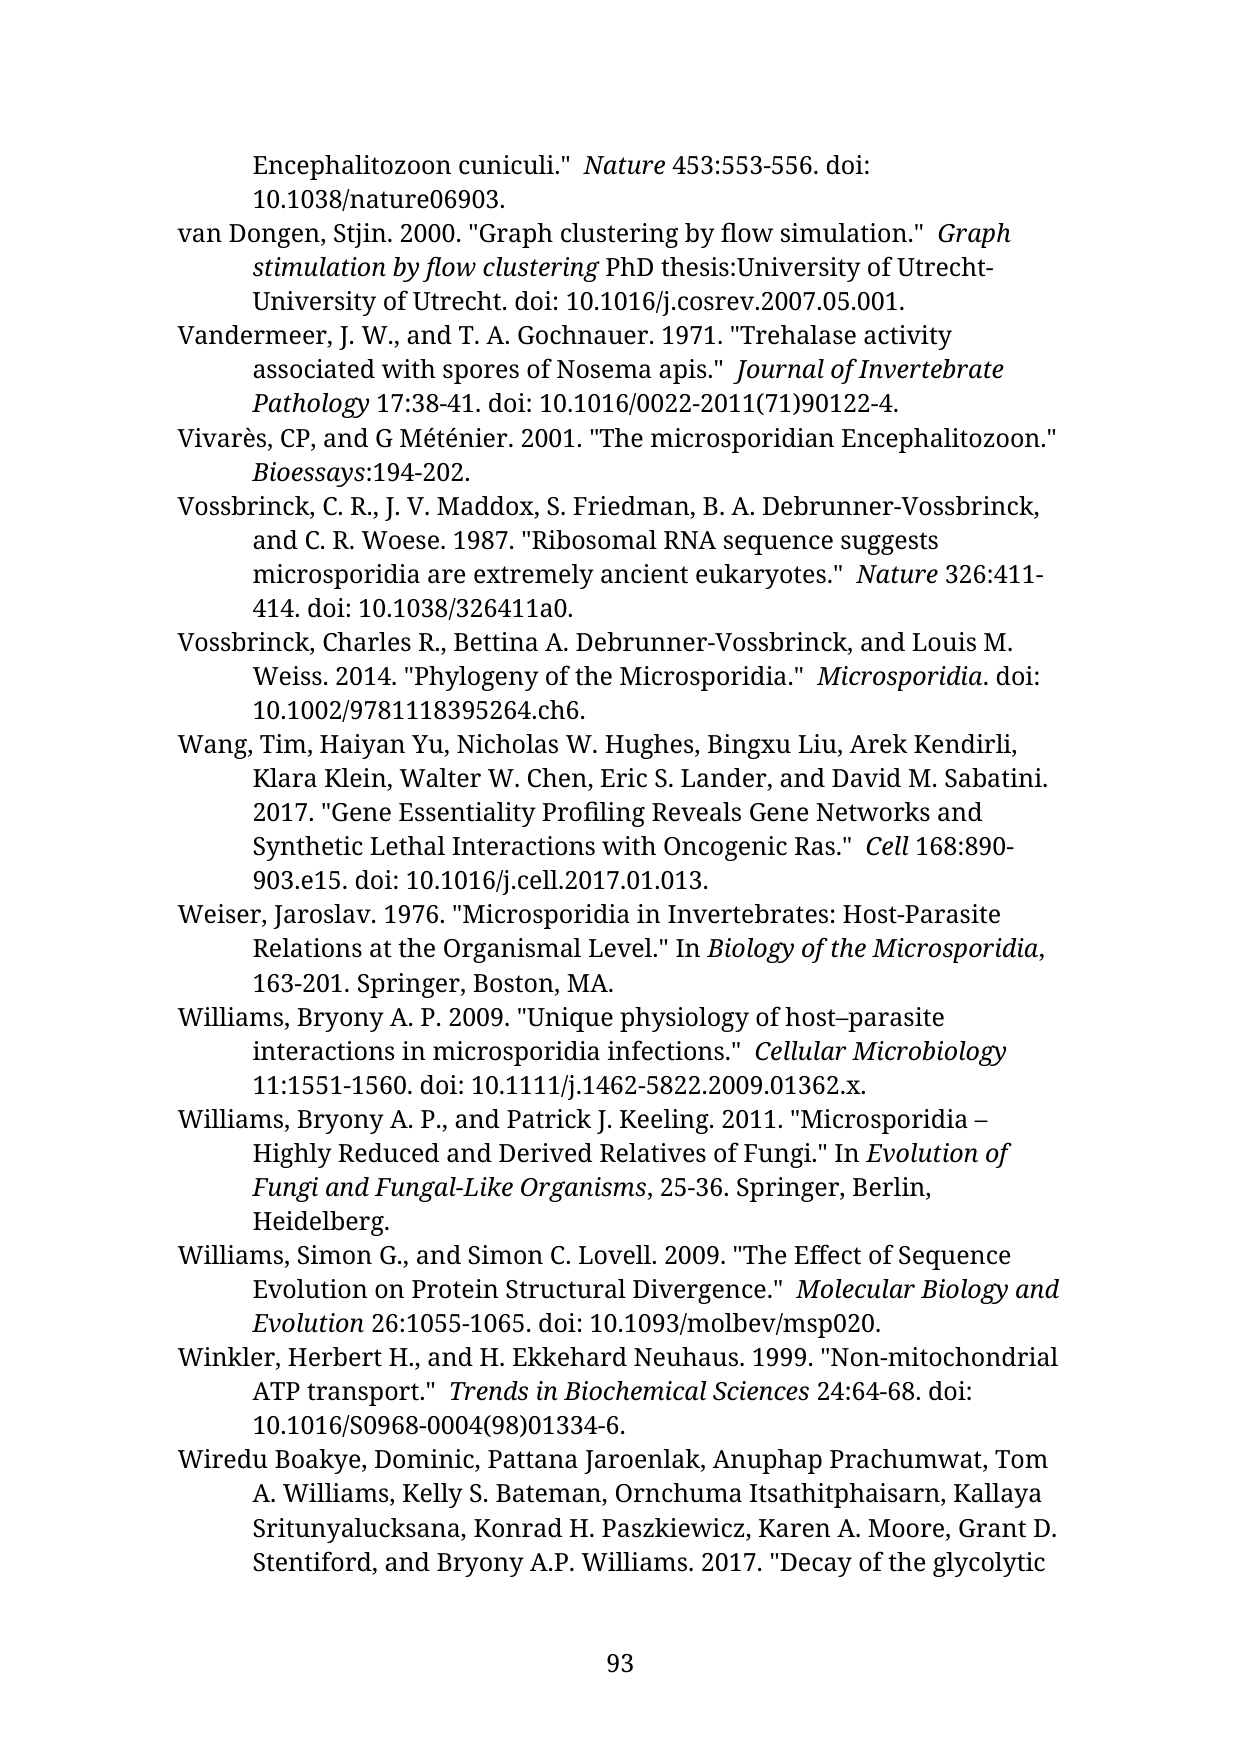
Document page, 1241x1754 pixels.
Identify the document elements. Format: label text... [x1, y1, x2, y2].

text Vossbrinck, Charles R., Bettina A. Debrunner‐Vossbrinck, and Louis M. Weiss. 2014. "Phylogeny of the Microsporidia." Microsporidia. doi: 10.1002/9781118395264.ch6. [177, 624, 1063, 727]
text Williams, Bryony A. P. 2009. "Unique physiology of host–parasite interactions in microsporidia infections." Cellular Microbiology 11:1551-1560. doi: 10.1111/j.1462-5822.2009.01362.x. [177, 999, 1063, 1101]
text van Dongen, Stjin. 2000. "Graph clustering by flow simulation." Graph stimulation by flow clustering PhD thesis:University of Utrecht-University of Utrecht. doi: 10.1016/j.cosrev.2007.05.001. [177, 216, 1063, 318]
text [177, 148, 1063, 216]
text Williams, Bryony A. P., and Patrick J. Keeling. 2011. "Microsporidia – Highly Reduced and Derived Relatives of Fungi." In Evolution of Fungi and Fungal-Like Organisms, 25-36. Springer, Berlin, Heidelberg. [177, 1101, 1063, 1238]
text Vivarès, CP, and G Méténier. 2001. "The microsporidian Encephalitozoon." Bioessays:194-202. [177, 420, 1063, 488]
text Vandermeer, J. W., and T. A. Gochnauer. 1971. "Trehalase activity associated with spores of Nosema apis." Journal of Invertebrate Pathology 17:38-41. doi: 10.1016/0022-2011(71)90122-4. [177, 318, 1063, 420]
text Wang, Tim, Haiyan Yu, Nicholas W. Hughes, Bingxu Liu, Arek Kendirli, Klara Klein, Walter W. Chen, Eric S. Lander, and David M. Sabatini. 2017. "Gene Essentiality Profiling Reveals Gene Networks and Synthetic Lethal Interactions with Oncogenic Ras." Cell 168:890-903.e15. doi: 10.1016/j.cell.2017.01.013. [177, 727, 1063, 897]
text Winkler, Herbert H., and H. Ekkehard Neuhaus. 1999. "Non-mitochondrial ATP transport." Trends in Biochemical Sciences 24:64-68. doi: 10.1016/S0968-0004(98)01334-6. [177, 1340, 1063, 1442]
text Vossbrinck, C. R., J. V. Maddox, S. Friedman, B. A. Debrunner-Vossbrinck, and C. R. Woese. 1987. "Ribosomal RNA sequence suggests microsporidia are extremely ancient eukaryotes." Nature 326:411-414. doi: 10.1038/326411a0. [177, 488, 1063, 624]
text Williams, Simon G., and Simon C. Lovell. 2009. "The Effect of Sequence Evolution on Protein Structural Divergence." Molecular Biology and Evolution 26:1055-1065. doi: 10.1093/molbev/msp020. [177, 1238, 1063, 1340]
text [177, 1442, 1063, 1578]
text Weiser, Jaroslav. 1976. "Microsporidia in Invertebrates: Host-Parasite Relations at the Organismal Level." In Biology of the Microsporidia, 163-201. Springer, Boston, MA. [177, 897, 1063, 999]
